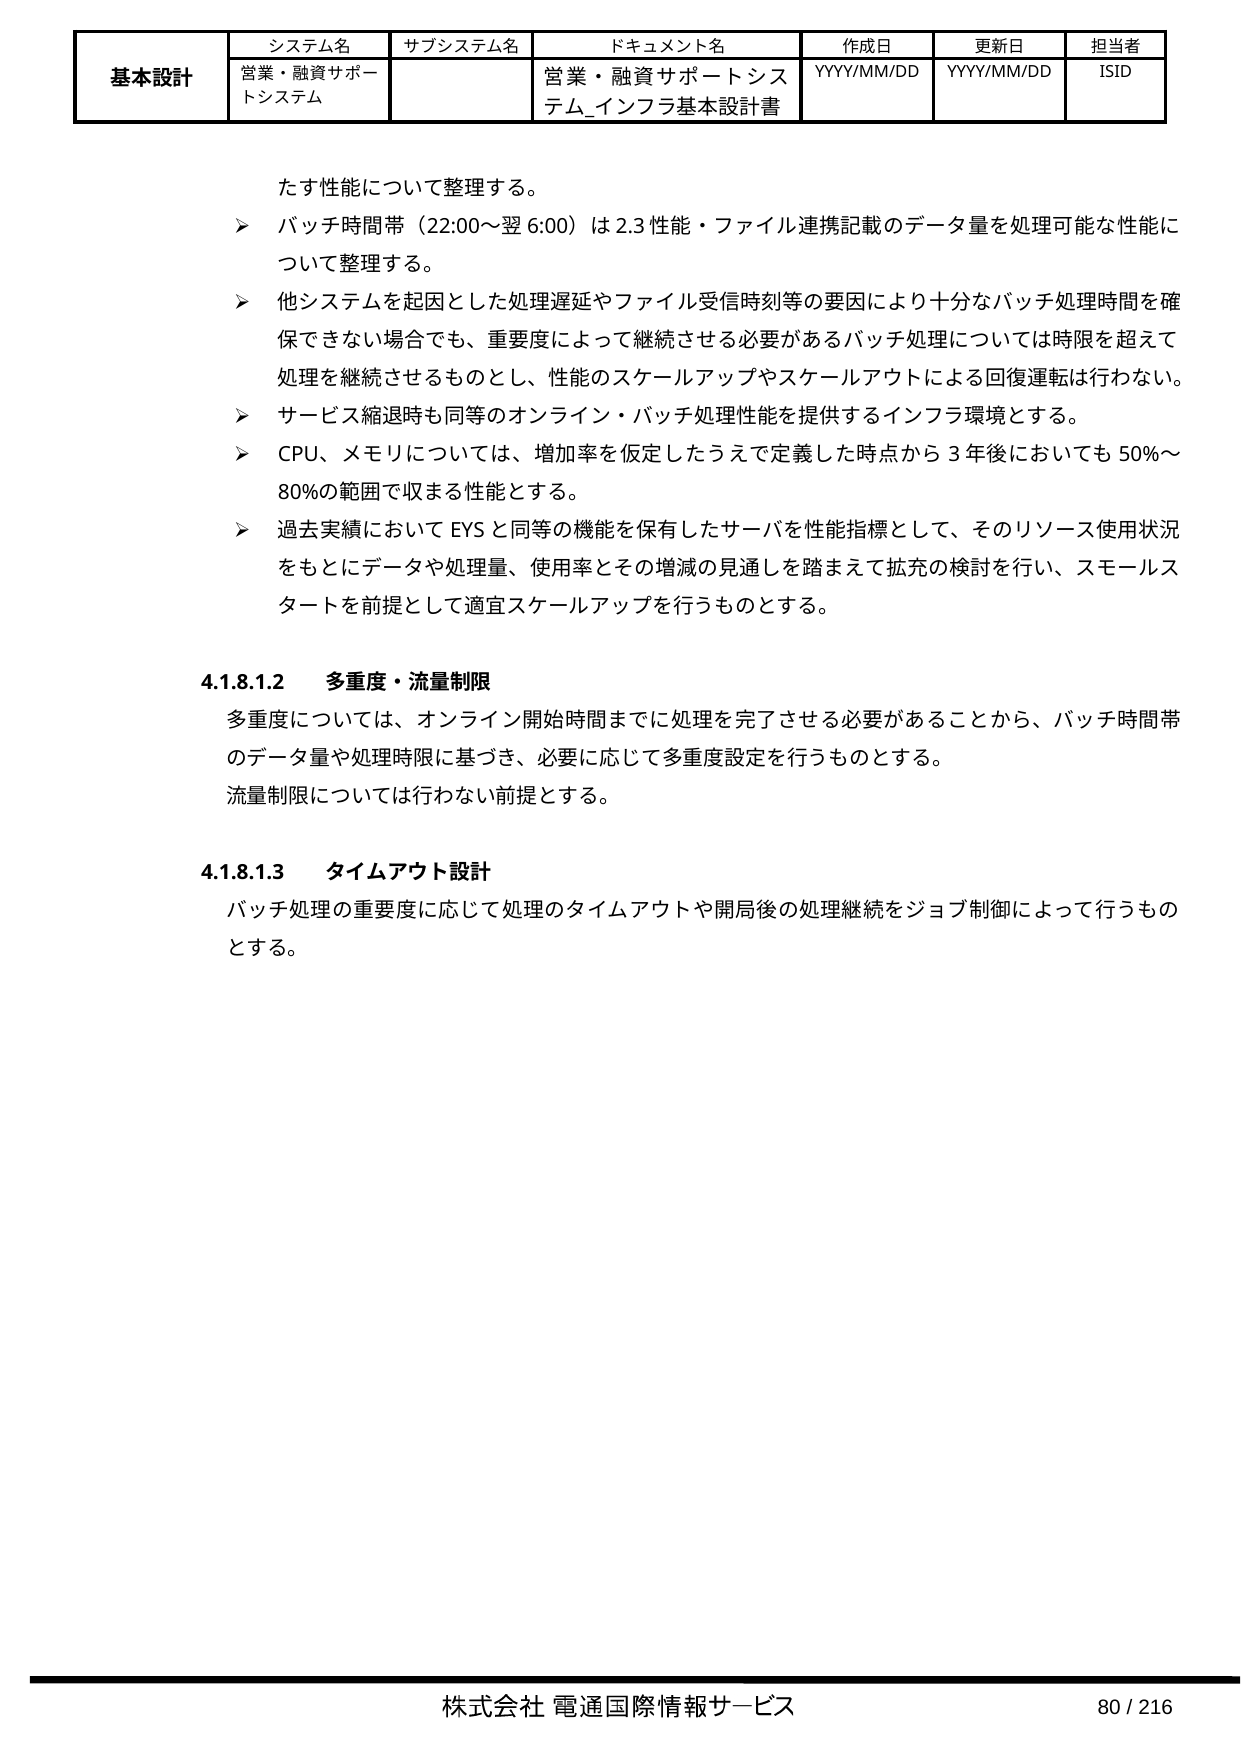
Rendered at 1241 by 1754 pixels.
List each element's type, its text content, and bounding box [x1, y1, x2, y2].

picture [442, 1694, 794, 1718]
list CPU、メモリについては、増加率を仮定したうえで定義した時点から3年後においても50%～80%の範囲で収まる性能とする。 [234, 433, 1181, 509]
text 流量制限については行わない前提とする。 [226, 776, 1181, 813]
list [234, 167, 1181, 205]
list サービス縮退時も同等のオンライン・バッチ処理性能を提供するインフラ環境とする。 [234, 395, 1181, 433]
text バッチ処理の重要度に応じて処理のタイムアウトや開局後の処理継続をジョブ制御によって行うものとする。 [226, 889, 1181, 966]
list 過去実績においてEYSと同等の機能を保有したサーバを性能指標として、そのリソース使用状況をもとにデータや処理量、使用率とその増減の見通しを踏まえて拡充の検討を行い、スモールスタートを前提として適宜スケールアップを行うものとする。 [234, 509, 1181, 623]
subtitle 多重度・流量制限 [201, 661, 1160, 699]
text 多重度については、オンライン開始時間までに処理を完了させる必要があることから、バッチ時間帯のデータ量や処理時限に基づき、必要に応じて多重度設定を行うものとする。 [226, 699, 1181, 776]
subtitle タイムアウト設計 [201, 852, 1160, 889]
list バッチ時間帯（22:00～翌6:00）は2.3性能・ファイル連携記載のデータ量を処理可能な性能について整理する。 [234, 205, 1181, 281]
list 他システムを起因とした処理遅延やファイル受信時刻等の要因により十分なバッチ処理時間を確保できない場合でも、重要度によって継続させる必要があるバッチ処理については時限を超えて処理を継続させるものとし、性能のスケールアップやスケールアウトによる回復運転は行わない。 [234, 281, 1181, 395]
